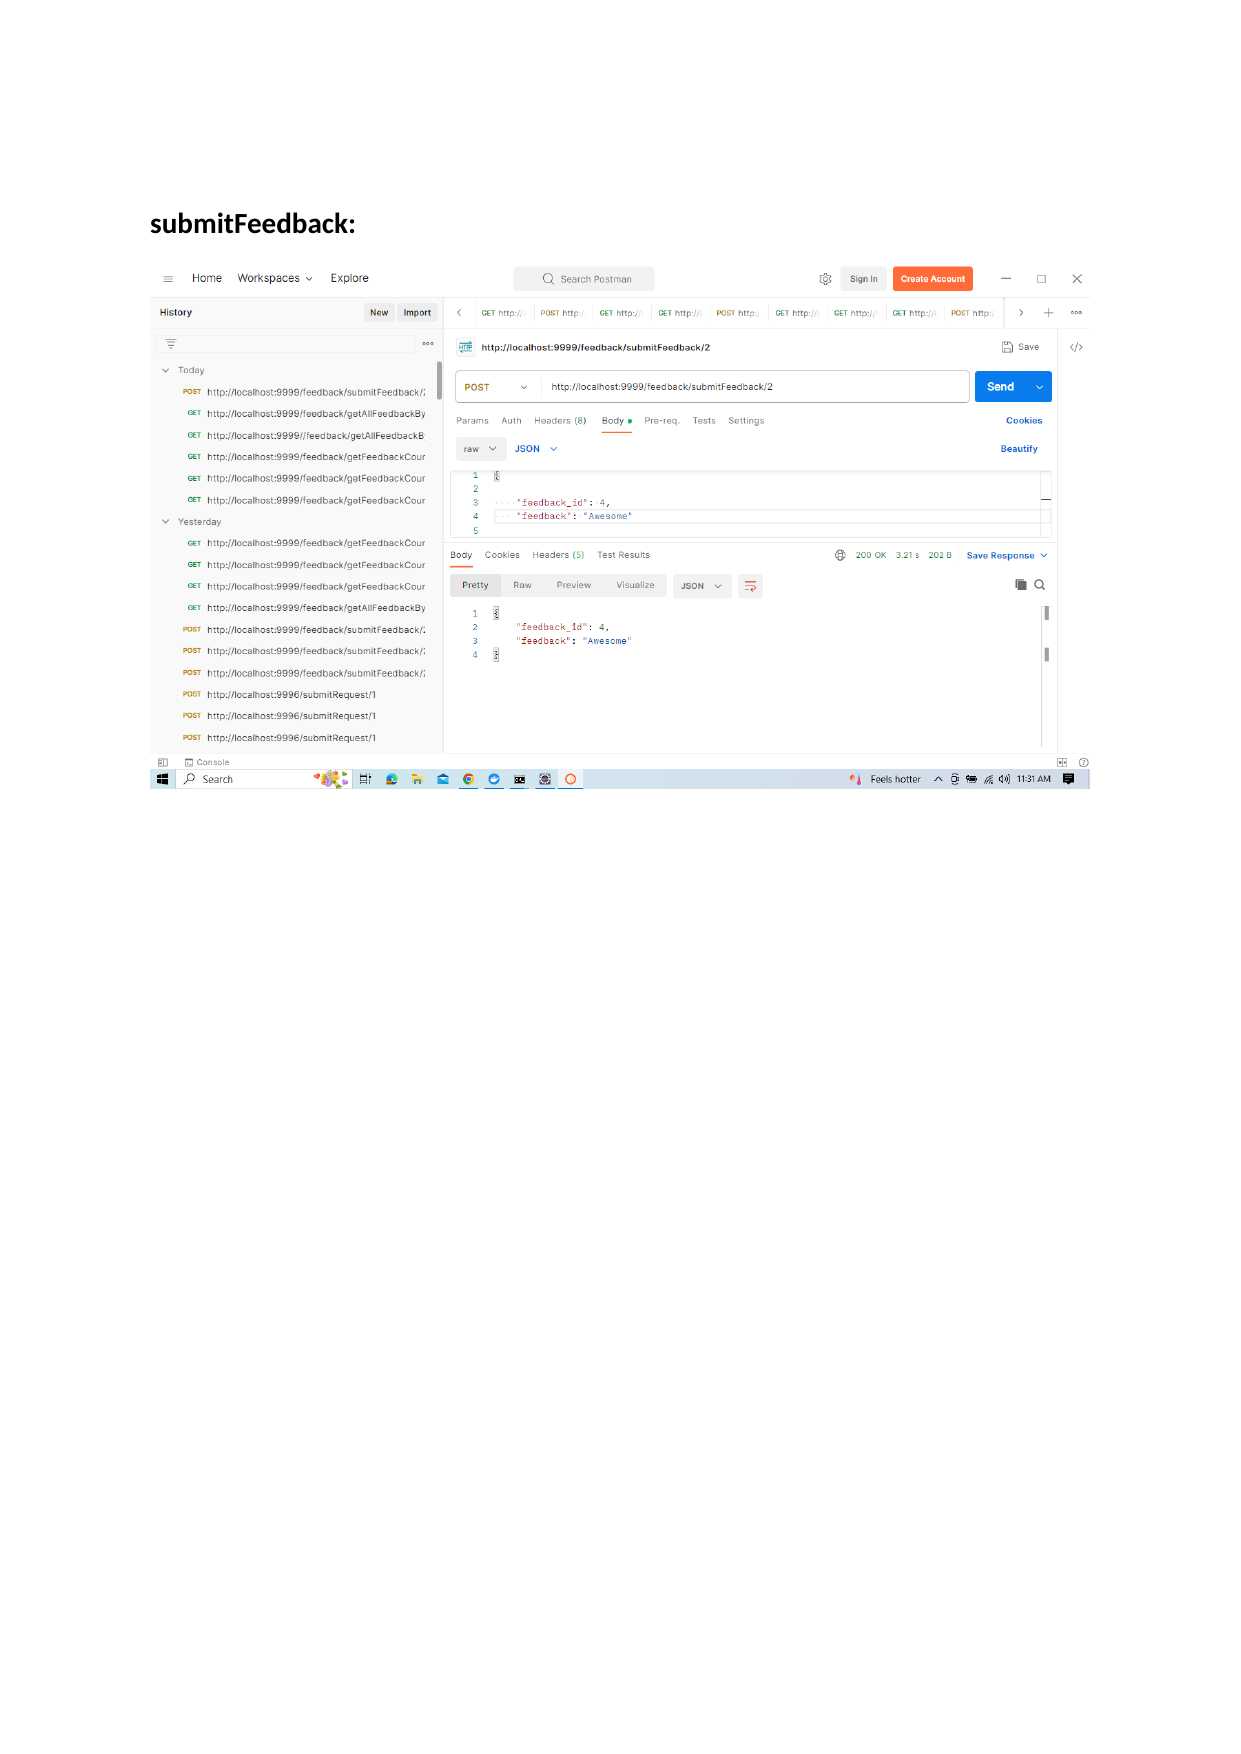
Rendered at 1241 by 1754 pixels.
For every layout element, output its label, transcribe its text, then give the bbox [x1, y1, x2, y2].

text submitFeedback: [150, 205, 1090, 241]
picture [150, 260, 1091, 789]
